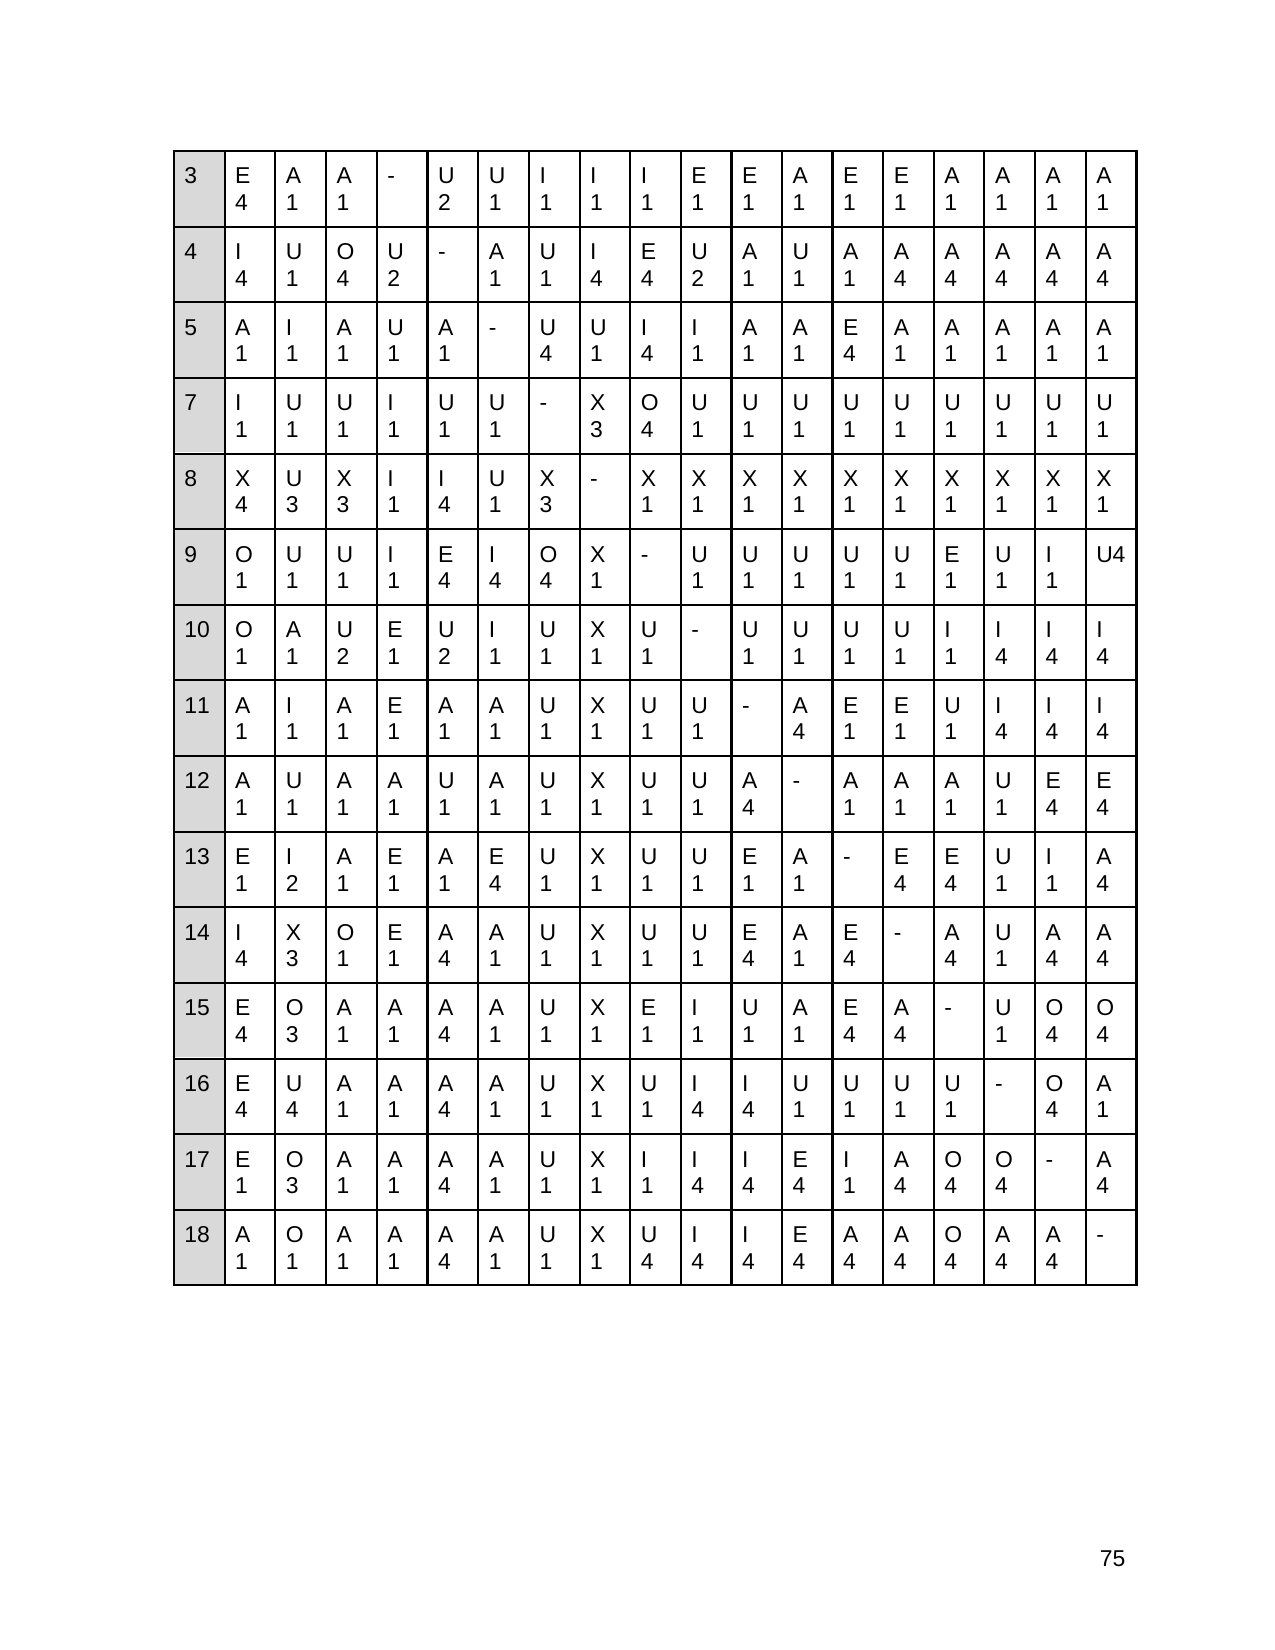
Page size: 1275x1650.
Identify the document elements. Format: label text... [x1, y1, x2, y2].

table_cell E 1 [378, 833, 426, 906]
table_cell A 4 [884, 1135, 933, 1209]
table_cell E 4 [226, 1060, 274, 1133]
table_cell X 1 [1036, 455, 1085, 528]
table_cell 15 [175, 984, 224, 1057]
table_cell X 4 [226, 455, 274, 528]
table_cell A 1 [327, 152, 376, 226]
table_cell U 1 [834, 379, 882, 452]
table_cell U 1 [834, 606, 882, 679]
table_cell I 4 [429, 455, 477, 528]
table_cell U 1 [276, 228, 325, 301]
table_cell A 1 [783, 908, 831, 982]
table_cell 17 [175, 1135, 224, 1209]
table_cell U 1 [631, 681, 680, 755]
table_cell X 1 [733, 455, 781, 528]
table_cell A 1 [733, 303, 781, 377]
table_cell U 1 [276, 379, 325, 452]
table_cell E 1 [884, 152, 933, 226]
table_cell A 1 [1036, 303, 1085, 377]
table_cell U 1 [682, 908, 730, 982]
table_cell E 1 [631, 984, 680, 1057]
table_cell I 4 [1087, 606, 1135, 679]
table_cell X 3 [327, 455, 376, 528]
table_cell I 1 [378, 455, 426, 528]
table_cell U 1 [530, 833, 579, 906]
table_cell X 1 [631, 455, 680, 528]
table_cell U 4 [530, 303, 579, 377]
table_cell A 1 [327, 303, 376, 377]
table_cell A 1 [378, 984, 426, 1057]
table_cell X 1 [985, 455, 1034, 528]
table_cell I 1 [834, 1135, 882, 1209]
table_cell A 1 [783, 984, 831, 1057]
table_cell A 4 [1087, 833, 1135, 906]
table_cell 12 [175, 757, 224, 831]
table_cell U 1 [985, 379, 1034, 452]
table_cell A 4 [884, 984, 933, 1057]
table_cell 18 [175, 1211, 224, 1284]
table_cell A 4 [1036, 1211, 1085, 1284]
table_cell I 1 [682, 303, 730, 377]
table_cell A 4 [834, 1211, 882, 1284]
table_cell 13 [175, 833, 224, 906]
table_cell U 1 [783, 228, 831, 301]
table_cell I 4 [733, 1135, 781, 1209]
table_cell E 4 [1087, 757, 1135, 831]
table_cell I 4 [1036, 681, 1085, 755]
table_cell A 4 [429, 1135, 477, 1209]
table_cell U 1 [530, 984, 579, 1057]
table_cell A 1 [985, 152, 1034, 226]
table_cell - [378, 152, 426, 226]
table_cell U 1 [884, 606, 933, 679]
table_cell A 1 [1087, 152, 1135, 226]
table_cell A 1 [884, 757, 933, 831]
table_cell I 4 [985, 606, 1034, 679]
table_cell A 1 [276, 152, 325, 226]
table_cell A 1 [479, 681, 528, 755]
table_cell O 4 [935, 1211, 983, 1284]
table_cell - [530, 379, 579, 452]
table_cell X 1 [581, 1211, 629, 1284]
table_cell I 1 [631, 152, 680, 226]
table_cell A 4 [1087, 1135, 1135, 1209]
table_cell U 1 [530, 606, 579, 679]
table_cell A 1 [733, 228, 781, 301]
table_cell U 1 [682, 833, 730, 906]
table_cell I 4 [733, 1060, 781, 1133]
table_cell A 4 [985, 1211, 1034, 1284]
table_cell E 4 [834, 984, 882, 1057]
table_cell U 1 [530, 681, 579, 755]
table_cell E 4 [479, 833, 528, 906]
table_cell A 1 [884, 303, 933, 377]
table_cell U 1 [682, 681, 730, 755]
table_cell - [479, 303, 528, 377]
table_cell - [783, 757, 831, 831]
table_cell E 4 [226, 984, 274, 1057]
table_cell E 1 [378, 606, 426, 679]
table_cell - [682, 606, 730, 679]
table_cell O 4 [1087, 984, 1135, 1057]
table_cell I 1 [1036, 833, 1085, 906]
table_cell A 4 [985, 228, 1034, 301]
table_cell U 1 [479, 152, 528, 226]
table_cell A 1 [935, 303, 983, 377]
table_cell E 4 [733, 908, 781, 982]
table_cell A 1 [378, 757, 426, 831]
table_cell U 1 [783, 1060, 831, 1133]
table_cell A 1 [783, 152, 831, 226]
table_cell X 1 [581, 606, 629, 679]
table_cell A 1 [935, 152, 983, 226]
table_cell U 1 [479, 379, 528, 452]
table_cell - [834, 833, 882, 906]
table_cell A 4 [429, 908, 477, 982]
table_cell A 1 [834, 228, 882, 301]
table_cell - [631, 530, 680, 604]
table_cell 11 [175, 681, 224, 755]
table_cell E 1 [834, 681, 882, 755]
table_cell U 1 [935, 379, 983, 452]
table_cell U 2 [682, 228, 730, 301]
table_cell - [985, 1060, 1034, 1133]
table_cell U 1 [530, 757, 579, 831]
table_cell O 1 [226, 606, 274, 679]
table_cell E 4 [834, 908, 882, 982]
table_cell A 1 [327, 757, 376, 831]
table_cell E 4 [429, 530, 477, 604]
table_cell X 1 [581, 681, 629, 755]
table_cell 9 [175, 530, 224, 604]
table_cell I 1 [276, 303, 325, 377]
table_cell E 1 [733, 833, 781, 906]
table_cell X 3 [581, 379, 629, 452]
table_cell U 1 [1036, 379, 1085, 452]
table_cell U 1 [530, 908, 579, 982]
table_cell E 1 [884, 681, 933, 755]
table_cell I 4 [631, 303, 680, 377]
table_cell I 1 [935, 606, 983, 679]
table_cell A 4 [1087, 908, 1135, 982]
table_cell U 1 [985, 908, 1034, 982]
table_cell U 1 [327, 379, 376, 452]
table_cell U 1 [935, 681, 983, 755]
table_cell A 1 [226, 757, 274, 831]
table_cell A 1 [1087, 303, 1135, 377]
table_cell I 4 [226, 228, 274, 301]
table_cell - [1087, 1211, 1135, 1284]
table_cell U 1 [682, 757, 730, 831]
table_cell I 4 [733, 1211, 781, 1284]
table_cell E 4 [783, 1135, 831, 1209]
table_cell A 1 [479, 1135, 528, 1209]
table_cell E 4 [226, 152, 274, 226]
table_cell U 4 [276, 1060, 325, 1133]
table_cell U 2 [327, 606, 376, 679]
table_cell 10 [175, 606, 224, 679]
table_cell A 1 [479, 1211, 528, 1284]
table_cell I 4 [682, 1211, 730, 1284]
table_cell A 1 [429, 833, 477, 906]
table_cell 14 [175, 908, 224, 982]
table_cell X 1 [783, 455, 831, 528]
table_cell A 4 [1036, 228, 1085, 301]
table_cell X 1 [834, 455, 882, 528]
table_cell I 1 [1036, 530, 1085, 604]
table_cell U 1 [276, 530, 325, 604]
table_cell - [1036, 1135, 1085, 1209]
table_cell I 4 [479, 530, 528, 604]
table_cell U 1 [1087, 379, 1135, 452]
table_cell O 1 [276, 1211, 325, 1284]
table_cell E 4 [935, 833, 983, 906]
table_cell I 1 [530, 152, 579, 226]
table_cell O 4 [530, 530, 579, 604]
table_cell X 1 [682, 455, 730, 528]
table_cell U 1 [530, 1060, 579, 1133]
table_cell U 1 [884, 530, 933, 604]
table_cell I 1 [378, 379, 426, 452]
table_cell I 1 [581, 152, 629, 226]
table_cell U 1 [985, 833, 1034, 906]
table_cell A 1 [226, 303, 274, 377]
table_cell A 1 [276, 606, 325, 679]
table_cell U 1 [631, 606, 680, 679]
table_cell A 1 [1036, 152, 1085, 226]
table_cell A 1 [783, 833, 831, 906]
table_cell X 1 [581, 1060, 629, 1133]
table_cell U 2 [429, 152, 477, 226]
table_cell A 1 [479, 757, 528, 831]
table_cell E 1 [834, 152, 882, 226]
table_cell A 1 [226, 1211, 274, 1284]
table_cell A 1 [783, 303, 831, 377]
table_cell I 4 [985, 681, 1034, 755]
table_cell U 1 [530, 1135, 579, 1209]
table_cell A 4 [429, 984, 477, 1057]
table_cell X 1 [1087, 455, 1135, 528]
table_cell I 1 [276, 681, 325, 755]
table_cell U 1 [631, 833, 680, 906]
table_cell U 1 [530, 1211, 579, 1284]
table_cell U 1 [783, 606, 831, 679]
table_cell U 1 [834, 1060, 882, 1133]
table_cell U 4 [631, 1211, 680, 1284]
table_cell - [935, 984, 983, 1057]
table_cell O 4 [327, 228, 376, 301]
table_cell A 1 [327, 833, 376, 906]
table_cell E 4 [834, 303, 882, 377]
table_cell A 1 [327, 984, 376, 1057]
table_cell X 1 [581, 757, 629, 831]
table_cell 16 [175, 1060, 224, 1133]
table_cell U 1 [479, 455, 528, 528]
table_cell I 1 [226, 379, 274, 452]
table_cell O 4 [985, 1135, 1034, 1209]
table_cell I 1 [479, 606, 528, 679]
table_cell E 1 [682, 152, 730, 226]
table_cell U 1 [276, 757, 325, 831]
table_cell U 1 [834, 530, 882, 604]
table_cell O 4 [1036, 984, 1085, 1057]
table_cell U 1 [682, 530, 730, 604]
table_cell A 1 [834, 757, 882, 831]
table_cell X 1 [581, 984, 629, 1057]
table_cell I 4 [682, 1135, 730, 1209]
table_cell X 1 [581, 1135, 629, 1209]
table_cell I 1 [631, 1135, 680, 1209]
table_cell A 1 [935, 757, 983, 831]
table_cell U 1 [733, 606, 781, 679]
table_cell X 1 [935, 455, 983, 528]
table_cell O 4 [1036, 1060, 1085, 1133]
table_cell U 1 [985, 757, 1034, 831]
table_cell X 3 [530, 455, 579, 528]
table_cell A 4 [884, 228, 933, 301]
table_cell U 1 [935, 1060, 983, 1133]
table_cell A 4 [935, 228, 983, 301]
table_cell I 4 [682, 1060, 730, 1133]
table_cell A 4 [429, 1060, 477, 1133]
table_cell U 1 [783, 379, 831, 452]
table_cell O 3 [276, 1135, 325, 1209]
table_cell I 1 [378, 530, 426, 604]
table_cell A 4 [733, 757, 781, 831]
table_cell O 4 [631, 379, 680, 452]
table_cell I 4 [1087, 681, 1135, 755]
table_cell A 4 [1087, 228, 1135, 301]
table_cell U 2 [429, 606, 477, 679]
table_cell E 1 [935, 530, 983, 604]
table_cell U 1 [429, 757, 477, 831]
table_cell A 1 [378, 1135, 426, 1209]
table_cell U 1 [631, 908, 680, 982]
table_cell A 1 [378, 1211, 426, 1284]
table_cell A 1 [1087, 1060, 1135, 1133]
table_cell I 4 [226, 908, 274, 982]
table_cell U 1 [884, 1060, 933, 1133]
table_cell A 1 [429, 681, 477, 755]
table_cell A 4 [1036, 908, 1085, 982]
table_cell E 1 [226, 1135, 274, 1209]
table_cell A 4 [783, 681, 831, 755]
table_cell 5 [175, 303, 224, 377]
table_cell A 1 [479, 908, 528, 982]
table_cell U 1 [581, 303, 629, 377]
table_cell X 1 [581, 833, 629, 906]
table_cell U 1 [682, 379, 730, 452]
table_cell E 4 [1036, 757, 1085, 831]
table_cell O 1 [327, 908, 376, 982]
table_cell A 1 [327, 1135, 376, 1209]
table_cell A 1 [378, 1060, 426, 1133]
table_cell A 1 [327, 681, 376, 755]
table_cell A 1 [479, 1060, 528, 1133]
table_cell U 1 [378, 303, 426, 377]
table_cell U 1 [631, 1060, 680, 1133]
table_cell E 1 [226, 833, 274, 906]
table_cell O 3 [276, 984, 325, 1057]
table_cell 7 [175, 379, 224, 452]
table_cell A 1 [327, 1211, 376, 1284]
table_cell U 1 [733, 379, 781, 452]
table_cell U 1 [733, 984, 781, 1057]
table_cell - [733, 681, 781, 755]
table_cell I 2 [276, 833, 325, 906]
table_cell U 1 [985, 530, 1034, 604]
table_cell - [429, 228, 477, 301]
table_cell X 1 [884, 455, 933, 528]
table_cell I 4 [581, 228, 629, 301]
table_cell I 1 [682, 984, 730, 1057]
table_cell A 4 [935, 908, 983, 982]
table_cell X 3 [276, 908, 325, 982]
table_cell E 1 [378, 908, 426, 982]
table_cell A 1 [985, 303, 1034, 377]
table_cell E 1 [378, 681, 426, 755]
table_cell U 1 [530, 228, 579, 301]
table_cell U 1 [733, 530, 781, 604]
table_cell U 1 [631, 757, 680, 831]
table_cell E 4 [884, 833, 933, 906]
table_cell 4 [175, 228, 224, 301]
table_cell I 4 [1036, 606, 1085, 679]
table_cell 8 [175, 455, 224, 528]
table_cell A 4 [884, 1211, 933, 1284]
table_cell X 1 [581, 908, 629, 982]
table_cell U4 [1087, 530, 1135, 604]
table_cell - [884, 908, 933, 982]
table_cell - [581, 455, 629, 528]
table_cell A 4 [429, 1211, 477, 1284]
table_cell U 3 [276, 455, 325, 528]
table_cell U 1 [327, 530, 376, 604]
table_cell U 1 [985, 984, 1034, 1057]
table_cell U 1 [429, 379, 477, 452]
table_cell O 4 [935, 1135, 983, 1209]
table_cell O 1 [226, 530, 274, 604]
table_cell A 1 [327, 1060, 376, 1133]
table_cell E 4 [631, 228, 680, 301]
table_cell A 1 [479, 228, 528, 301]
table_cell A 1 [479, 984, 528, 1057]
table_cell A 1 [226, 681, 274, 755]
table_cell U 1 [783, 530, 831, 604]
table_cell U 1 [884, 379, 933, 452]
table_cell A 1 [429, 303, 477, 377]
table_cell U 2 [378, 228, 426, 301]
table_cell E 4 [783, 1211, 831, 1284]
table_cell 3 [175, 152, 224, 226]
table_cell E 1 [733, 152, 781, 226]
table_cell X 1 [581, 530, 629, 604]
